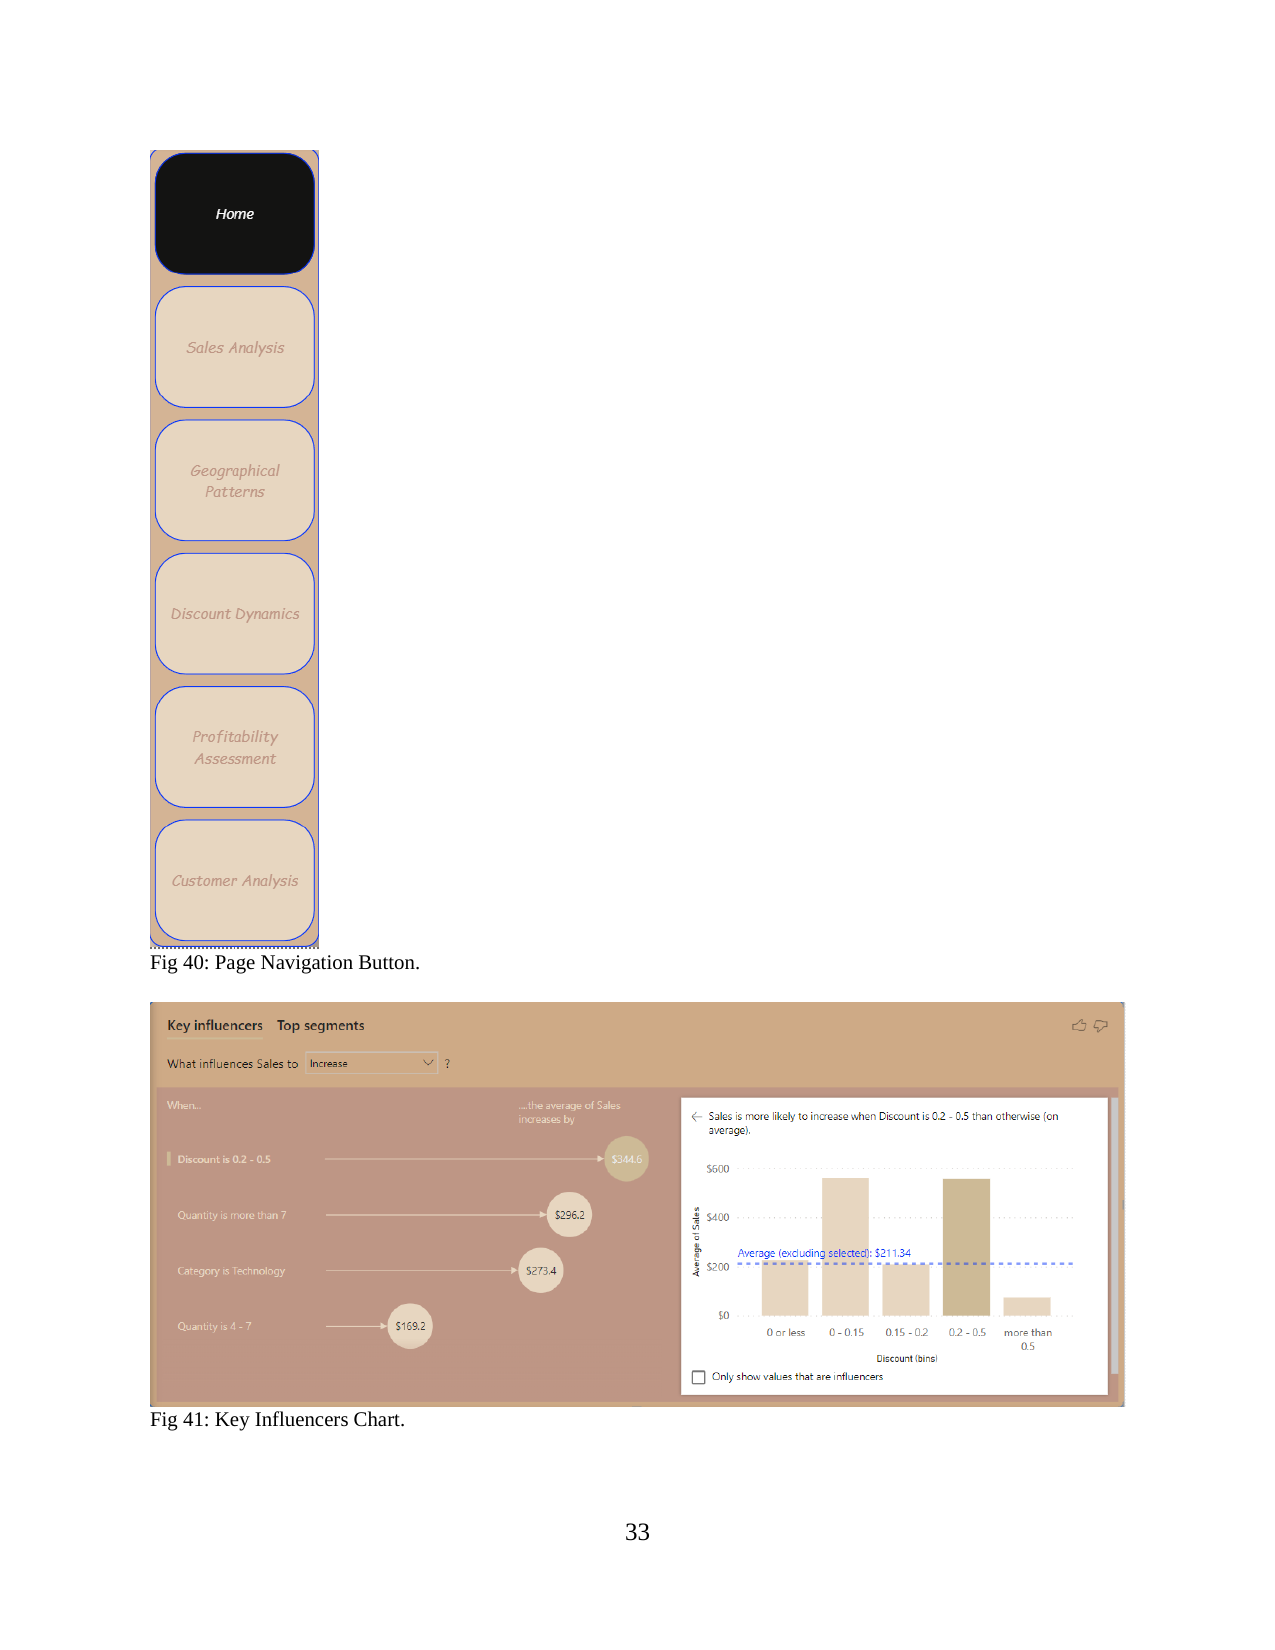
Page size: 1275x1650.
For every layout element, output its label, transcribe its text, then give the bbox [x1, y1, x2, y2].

picture [150, 150, 319, 950]
picture [150, 1002, 1125, 1407]
text Fig 40: Page Navigation Button. [150, 950, 1125, 974]
text Fig 41: Key Influencers Chart. [150, 1407, 1125, 1431]
